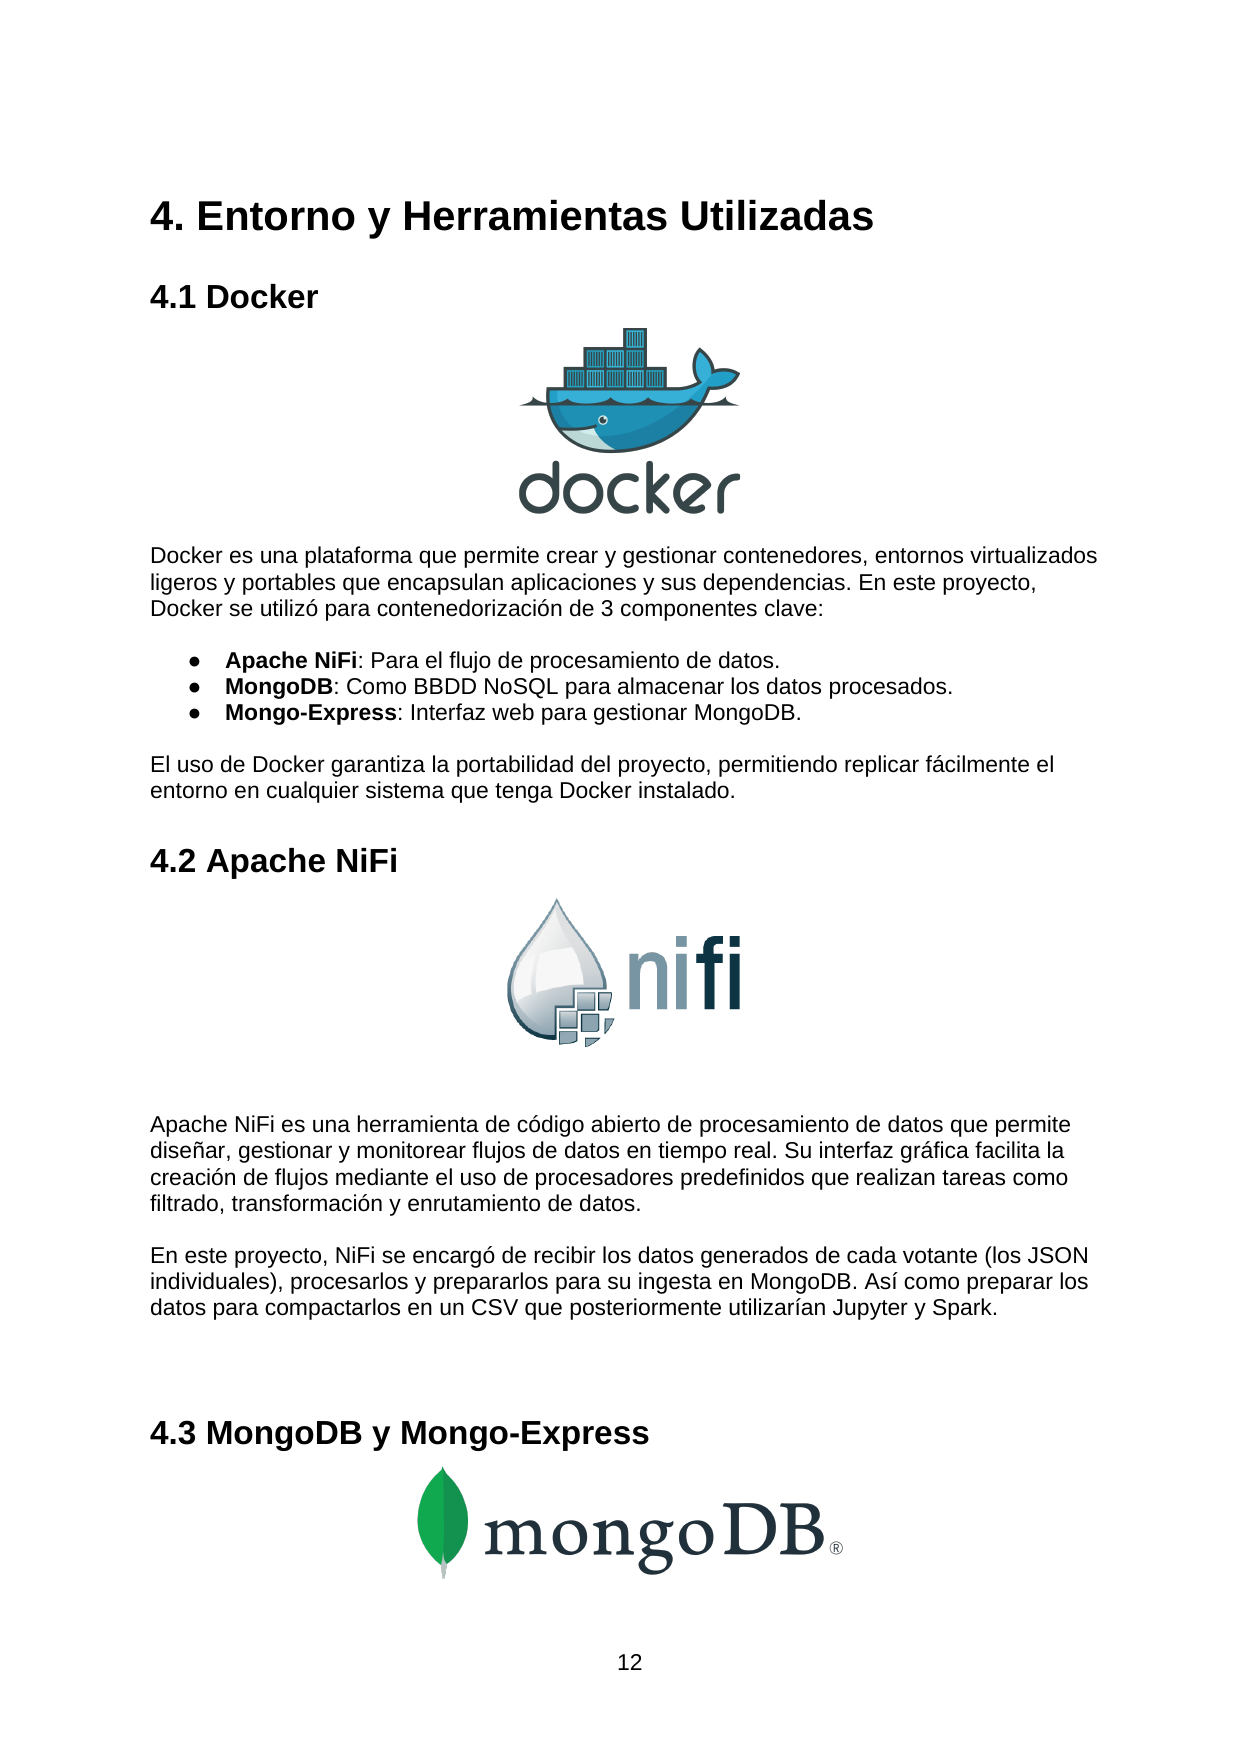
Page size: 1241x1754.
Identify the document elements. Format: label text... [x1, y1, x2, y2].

picture [499, 891, 760, 1052]
list Mongo-Express: Interfaz web para gestionar MongoDB. [187, 699, 1109, 726]
text Docker es una plataforma que permite crear y gestionar contenedores, entornos virtualizados ligeros y portables que encapsulan aplicaciones y sus dependencias. En este proyecto, Docker se utilizó para contenedorización de 3 componentes clave: [150, 542, 1109, 622]
subtitle 4.1 Docker [150, 277, 1109, 316]
subtitle 4. Entorno y Herramientas Utilizadas [150, 192, 1109, 239]
text El uso de Docker garantiza la portabilidad del proyecto, permitiendo replicar fácilmente el entorno en cualquier sistema que tenga Docker instalado. [150, 751, 1109, 803]
subtitle 4.3 MongoDB y Mongo-Express [150, 1413, 1109, 1452]
list MongoDB: Como BBDD NoSQL para almacenar los datos procesados. [187, 673, 1109, 699]
text En este proyecto, NiFi se encargó de recibir los datos generados de cada votante (los JSON individuales), procesarlos y prepararlos para su ingesta en MongoDB. Así como preparar los datos para compactarlos en un CSV que posteriormente utilizarían Jupyter y Spark. [150, 1242, 1109, 1321]
picture [415, 1464, 845, 1580]
list Apache NiFi: Para el flujo de procesamiento de datos. [187, 647, 1109, 673]
picture [519, 328, 741, 514]
text Apache NiFi es una herramienta de código abierto de procesamiento de datos que permite diseñar, gestionar y monitorear flujos de datos en tiempo real. Su interfaz gráfica facilita la creación de flujos mediante el uso de procesadores predefinidos que realizan tareas como filtrado, transformación y enrutamiento de datos. [150, 1111, 1109, 1217]
subtitle 4.2 Apache NiFi [150, 841, 1109, 879]
